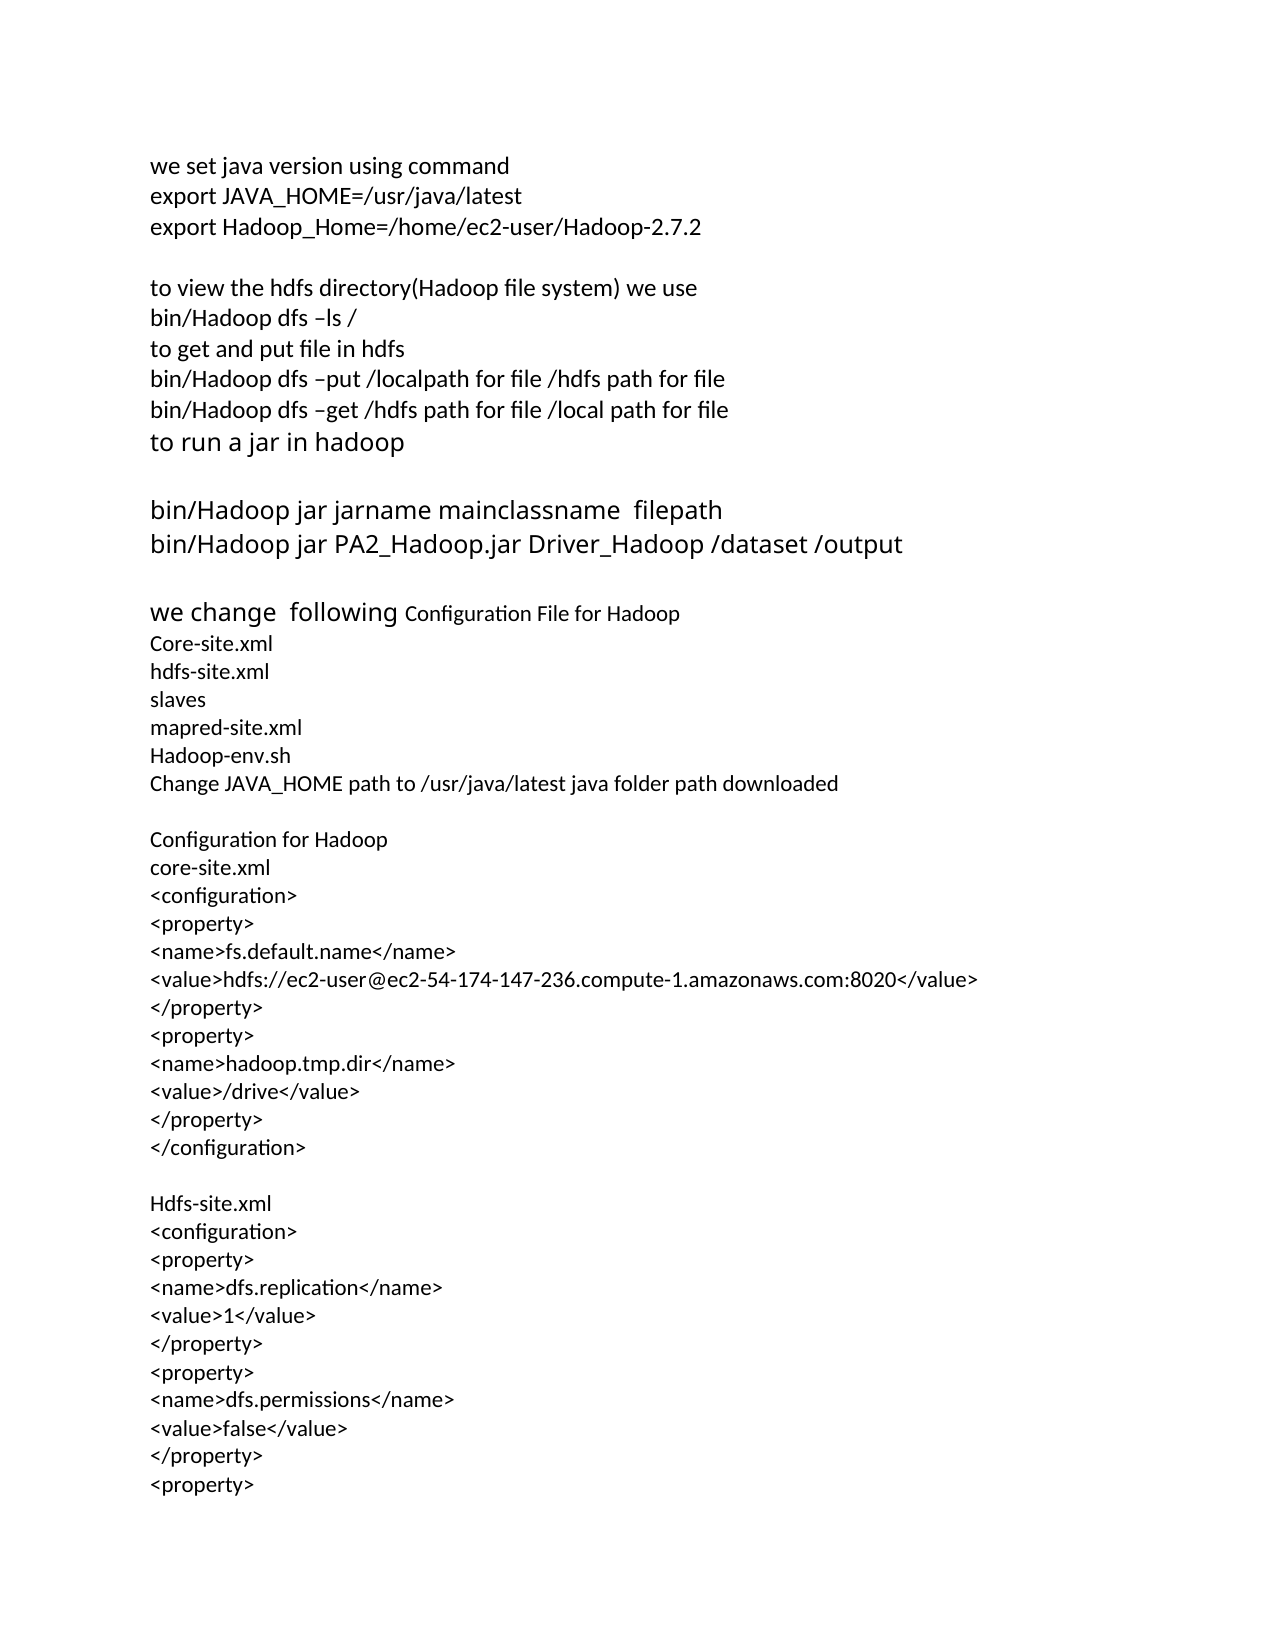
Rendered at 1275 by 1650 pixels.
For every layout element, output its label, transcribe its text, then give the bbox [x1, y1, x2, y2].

text hdfs-site.xml [150, 657, 1125, 685]
text </property> [150, 993, 1125, 1021]
text <property> [150, 1470, 1125, 1498]
text <value>false</value> [150, 1414, 1125, 1442]
text <property> [150, 1246, 1125, 1273]
text Core-site.xml [150, 629, 1125, 657]
text </property> [150, 1105, 1125, 1133]
text export Hadoop_Home=/home/ec2-user/Hadoop-2.7.2 [150, 211, 1125, 242]
text <name>hadoop.tmp.dir</name> [150, 1049, 1125, 1077]
text Change JAVA_HOME path to /usr/java/latest java folder path downloaded [150, 769, 1125, 797]
text <property> [150, 1358, 1125, 1386]
text </property> [150, 1442, 1125, 1470]
text Configuration for Hadoop [150, 825, 1125, 853]
text to get and put file in hdfs [150, 333, 1125, 364]
text <value>1</value> [150, 1302, 1125, 1329]
text export JAVA_HOME=/usr/java/latest [150, 181, 1125, 211]
text we change following Configuration File for Hadoop [150, 595, 1125, 629]
text bin/Hadoop dfs –get /hdfs path for file /local path for file [150, 394, 1125, 425]
text mapred-site.xml [150, 713, 1125, 741]
text to run a jar in hadoop [150, 425, 1125, 459]
text Hdfs-site.xml [150, 1189, 1125, 1217]
text core-site.xml [150, 853, 1125, 881]
text </configuration> [150, 1133, 1125, 1161]
text slaves [150, 685, 1125, 713]
text to view the hdfs directory(Hadoop file system) we use [150, 272, 1125, 303]
text </property> [150, 1329, 1125, 1358]
text <value>/drive</value> [150, 1077, 1125, 1105]
text bin/Hadoop dfs –put /localpath for file /hdfs path for file [150, 364, 1125, 394]
text <property> [150, 909, 1125, 937]
text <value>hdfs://ec2-user@ec2-54-174-147-236.compute-1.amazonaws.com:8020</value> [150, 965, 1125, 993]
text <configuration> [150, 881, 1125, 909]
text <property> [150, 1021, 1125, 1049]
text bin/Hadoop dfs –ls / [150, 303, 1125, 333]
text <name>dfs.permissions</name> [150, 1386, 1125, 1414]
text <name>dfs.replication</name> [150, 1273, 1125, 1302]
text <name>fs.default.name</name> [150, 937, 1125, 965]
text bin/Hadoop jar PA2_Hadoop.jar Driver_Hadoop /dataset /output [150, 527, 1125, 561]
text bin/Hadoop jar jarname mainclassname filepath [150, 493, 1125, 527]
text we set java version using command [150, 150, 1125, 181]
text <configuration> [150, 1217, 1125, 1246]
text Hadoop-env.sh [150, 741, 1125, 769]
